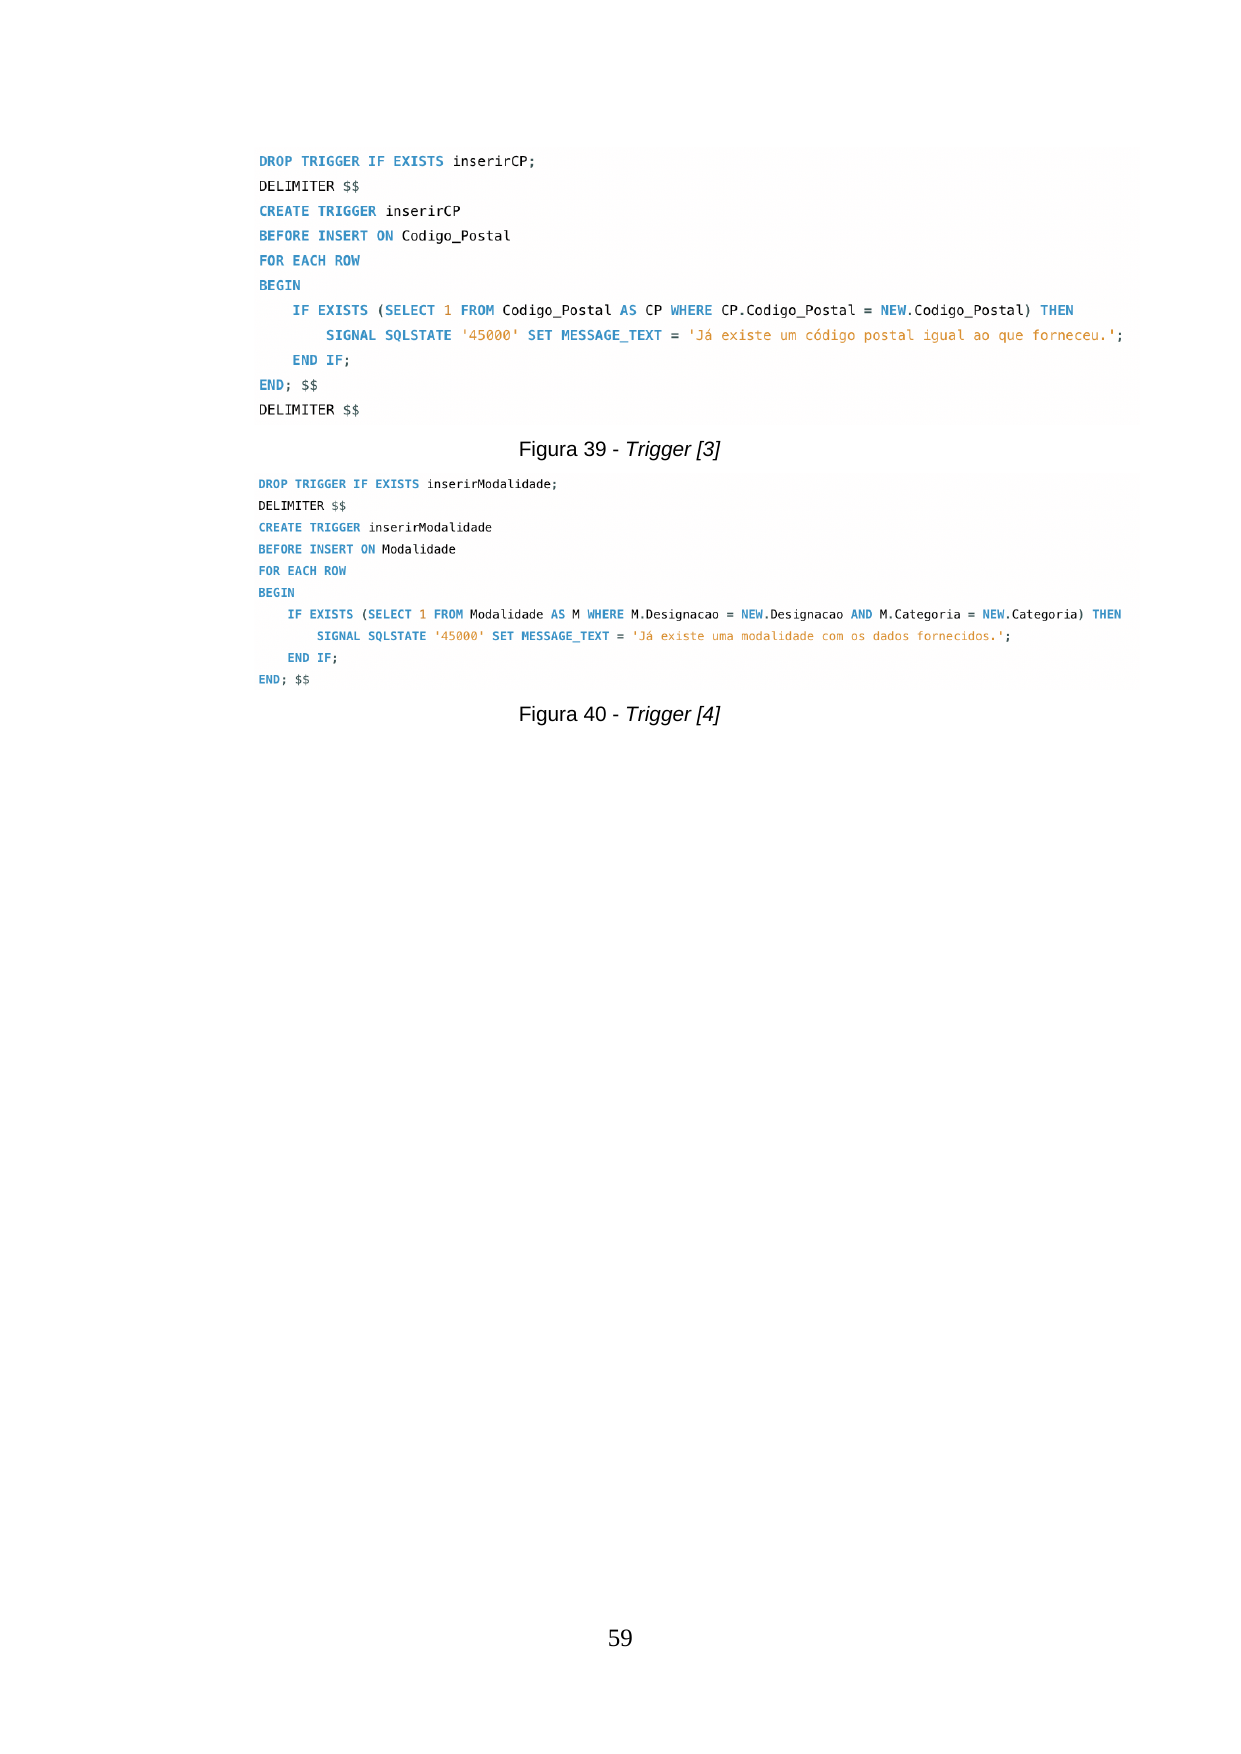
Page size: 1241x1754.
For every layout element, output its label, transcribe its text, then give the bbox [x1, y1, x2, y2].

picture [254, 147, 1140, 425]
picture [254, 473, 1140, 690]
